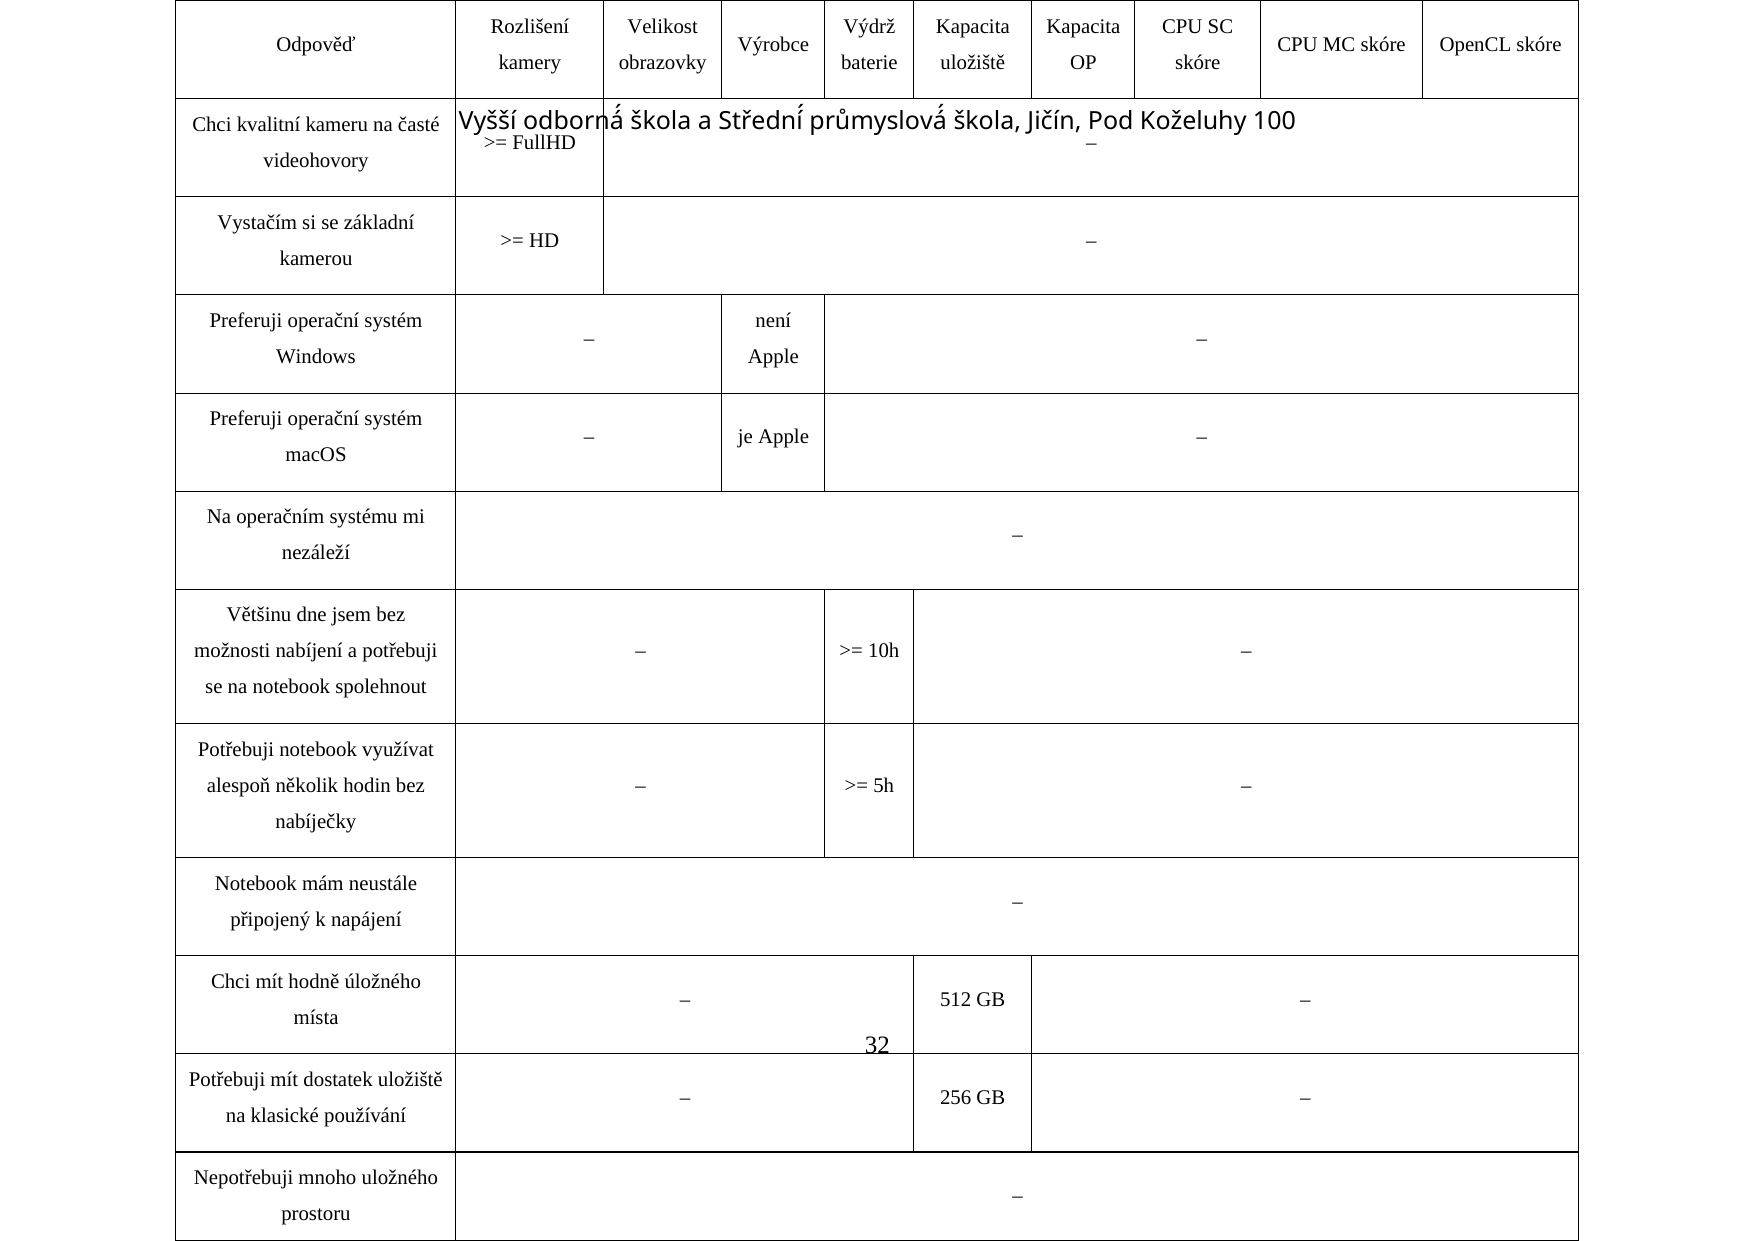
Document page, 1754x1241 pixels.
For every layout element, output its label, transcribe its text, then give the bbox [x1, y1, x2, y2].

table_cell Vystačím si se základní kamerou [176, 197, 455, 294]
table_cell Potřebuji mít dostatek uložiště na klasické používání [176, 1054, 455, 1151]
table_header Rozlišení kamery [456, 1, 603, 98]
table_header Odpověď [176, 1, 455, 98]
table_header Kapacita OP [1032, 1, 1134, 98]
table_cell – [914, 590, 1578, 723]
table_cell Notebook mám neustále připojený k napájení [176, 858, 455, 955]
table_cell – [456, 590, 824, 723]
table_cell – [604, 99, 1578, 196]
table_cell – [604, 197, 1578, 294]
table_cell Na operačním systému mi nezáleží [176, 492, 455, 589]
table_cell Chci kvalitní kameru na časté videohovory [176, 99, 455, 196]
table_cell – [914, 724, 1578, 857]
table_cell – [456, 295, 721, 392]
table_header CPU SC skóre [1135, 1, 1260, 98]
table_cell 256 GB [914, 1054, 1031, 1151]
table_cell – [825, 295, 1578, 392]
table_cell >= 10h [825, 590, 913, 723]
table_cell Preferuji operační systém macOS [176, 394, 455, 491]
table_cell – [456, 492, 1578, 589]
table_cell – [456, 724, 824, 857]
table_cell 512 GB [914, 956, 1031, 1053]
table_header Kapacita uložiště [914, 1, 1031, 98]
table_cell – [1032, 956, 1578, 1053]
table_cell Chci mít hodně úložného místa [176, 956, 455, 1053]
table_cell – [456, 956, 913, 1053]
table_cell není Apple [722, 295, 824, 392]
table_cell – [1032, 1054, 1578, 1151]
table_cell Většinu dne jsem bez možnosti nabíjení a potřebuji se na notebook spolehnout [176, 590, 455, 723]
table_header Výdrž baterie [825, 1, 913, 98]
table_header Velikost obrazovky [604, 1, 721, 98]
table_cell Nepotřebuji mnoho uložného prostoru [176, 1153, 455, 1240]
table_cell – [456, 1153, 1578, 1240]
table_header Výrobce [722, 1, 824, 98]
table_cell >= HD [456, 197, 603, 294]
table_cell – [456, 858, 1578, 955]
table_cell je Apple [722, 394, 824, 491]
table_cell – [456, 394, 721, 491]
table_header OpenCL skóre [1423, 1, 1578, 98]
table_cell – [456, 1054, 913, 1151]
table_cell Preferuji operační systém Windows [176, 295, 455, 392]
table_header CPU MC skóre [1261, 1, 1422, 98]
table_cell – [825, 394, 1578, 491]
table_cell >= FullHD [456, 99, 603, 196]
table_cell Potřebuji notebook využívat alespoň několik hodin bez nabíječky [176, 724, 455, 857]
table_cell >= 5h [825, 724, 913, 857]
